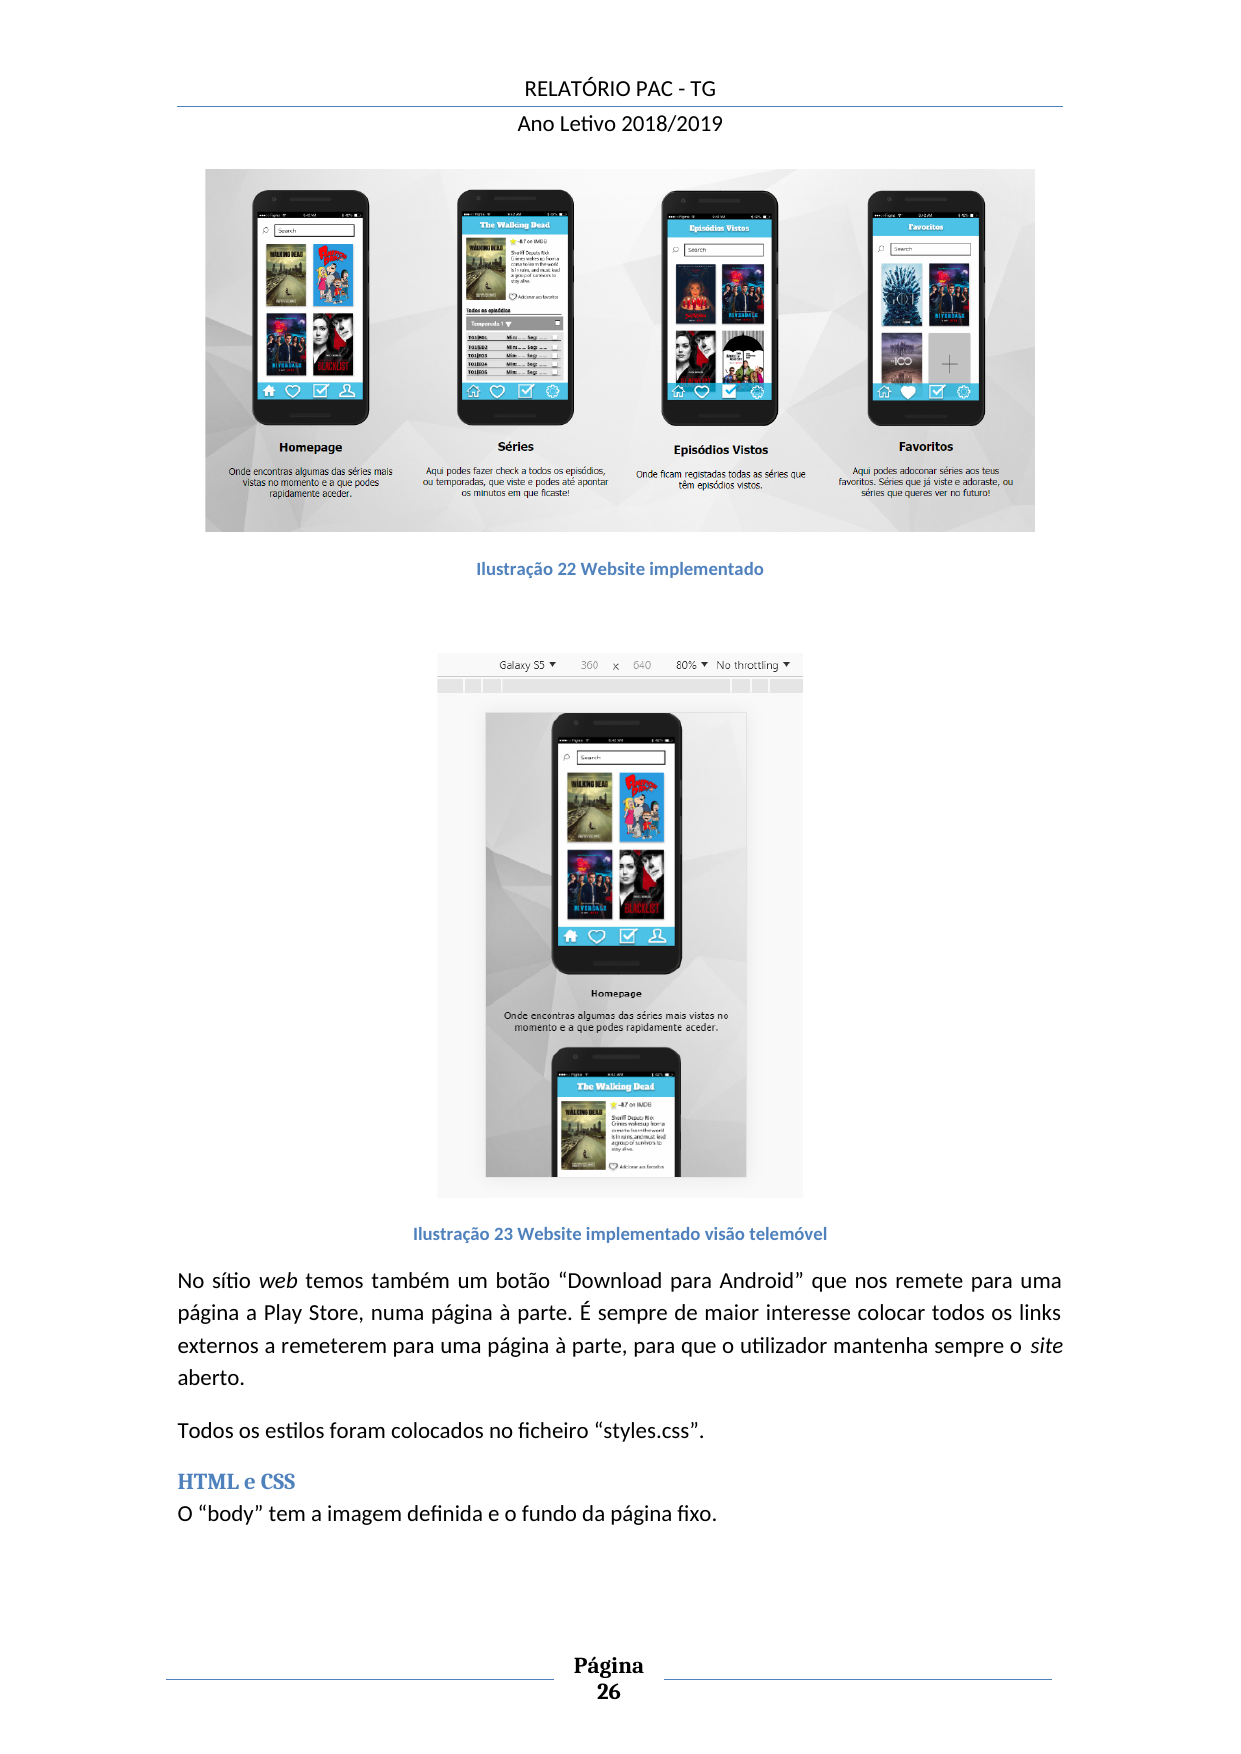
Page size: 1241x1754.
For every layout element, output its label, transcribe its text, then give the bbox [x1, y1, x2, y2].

text Todos os estilos foram colocados no ficheiro “styles.css”. [177, 1416, 1063, 1444]
picture [437, 653, 803, 1198]
text O “body” tem a imagem definida e o fundo da página fixo. [177, 1499, 1063, 1527]
picture [205, 169, 1035, 532]
text No sítio web temos também um botão “Download para Android” que nos remete para uma página a Play Store, numa página à parte. É sempre de maior interesse colocar todos os links externos a remeterem para uma página à parte, para que o utilizador mantenha sempre o site aberto. [177, 1266, 1063, 1391]
subtitle HTML e CSS [177, 1469, 1063, 1495]
